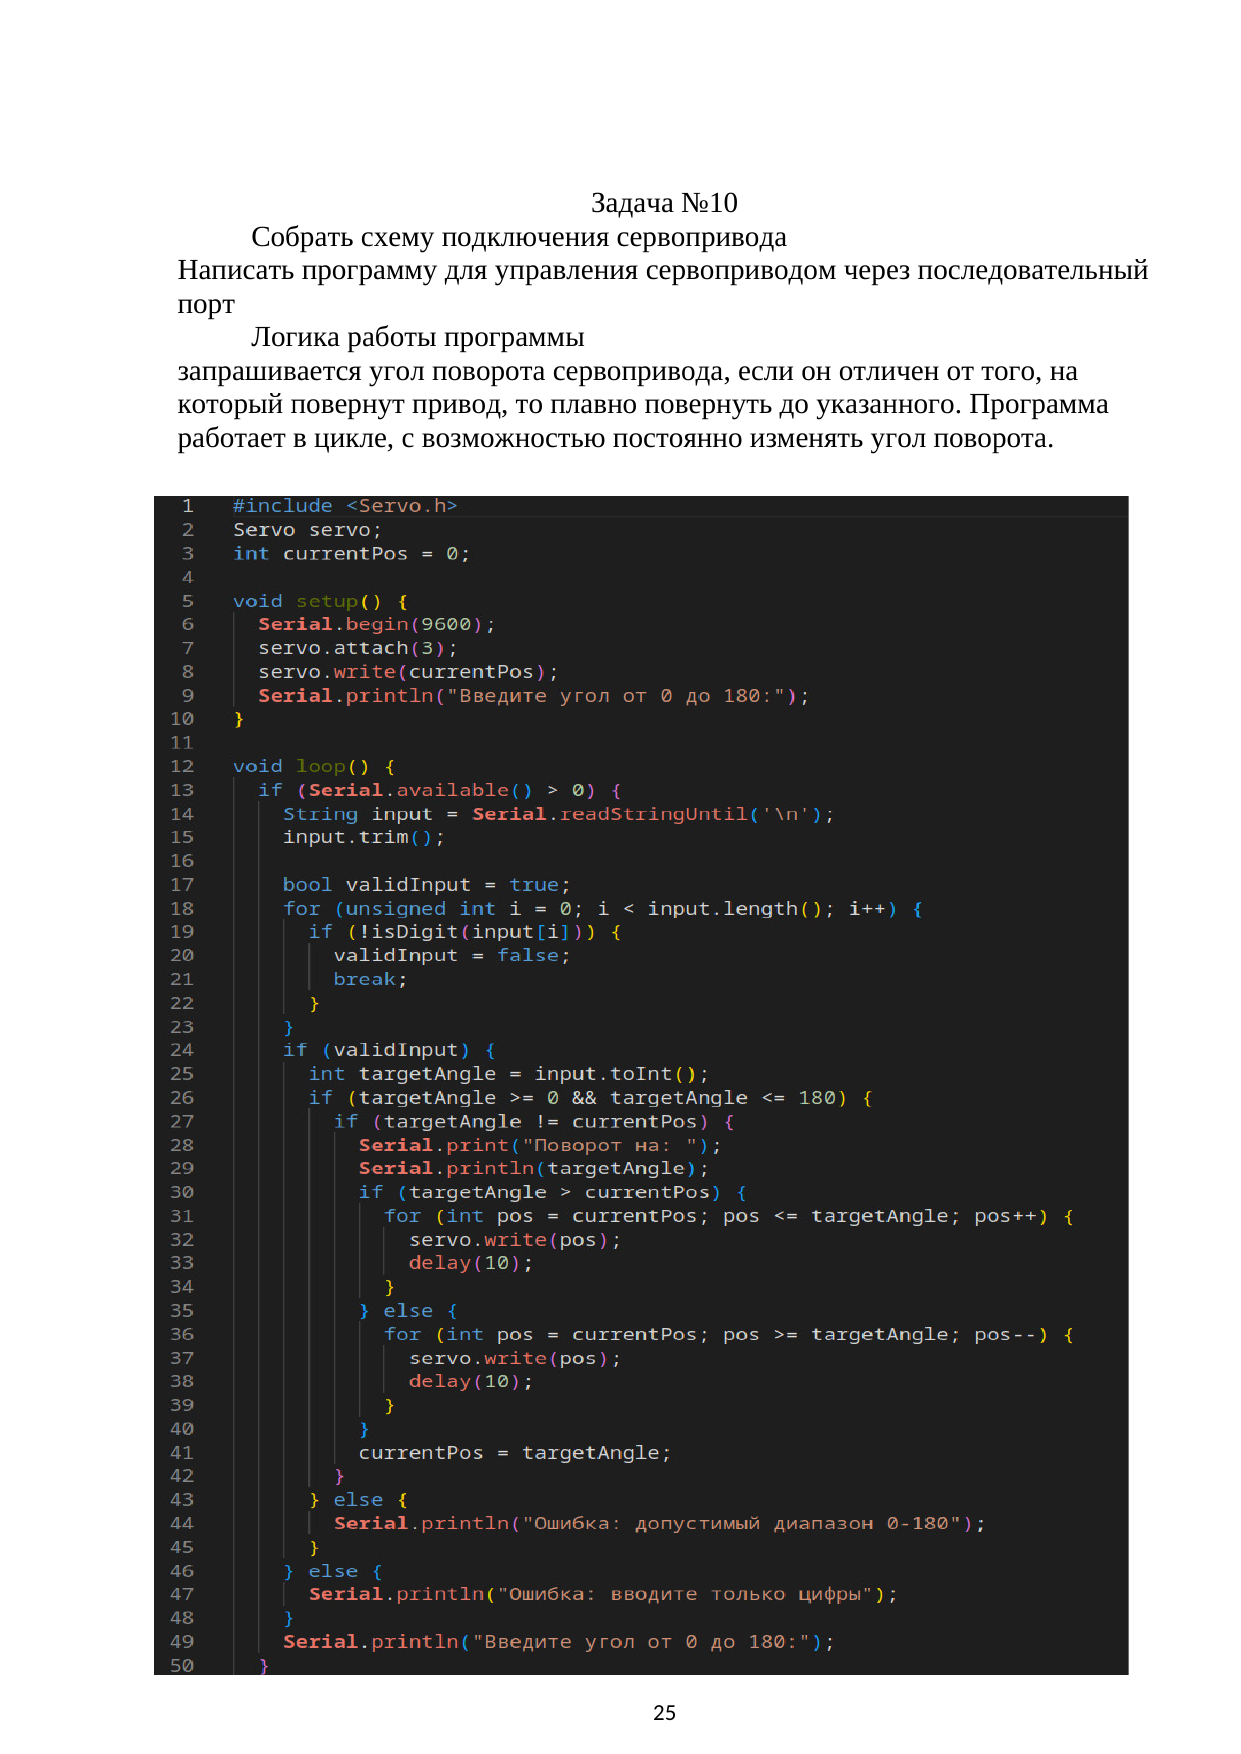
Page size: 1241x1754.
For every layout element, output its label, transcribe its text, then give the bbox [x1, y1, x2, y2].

text Логика работы программы [177, 319, 1152, 353]
text Собрать схему подключения сервопривода [177, 219, 1152, 252]
text запрашивается угол поворота сервопривода, если он отличен от того, на который повернут привод, то плавно повернуть до указанного. Программа работает в цикле, с возможностью постоянно изменять угол поворота. [177, 353, 1152, 453]
picture [154, 496, 1129, 1675]
text Написать программу для управления сервоприводом через последовательный порт [177, 252, 1152, 319]
text Задача №10 [177, 185, 1152, 219]
